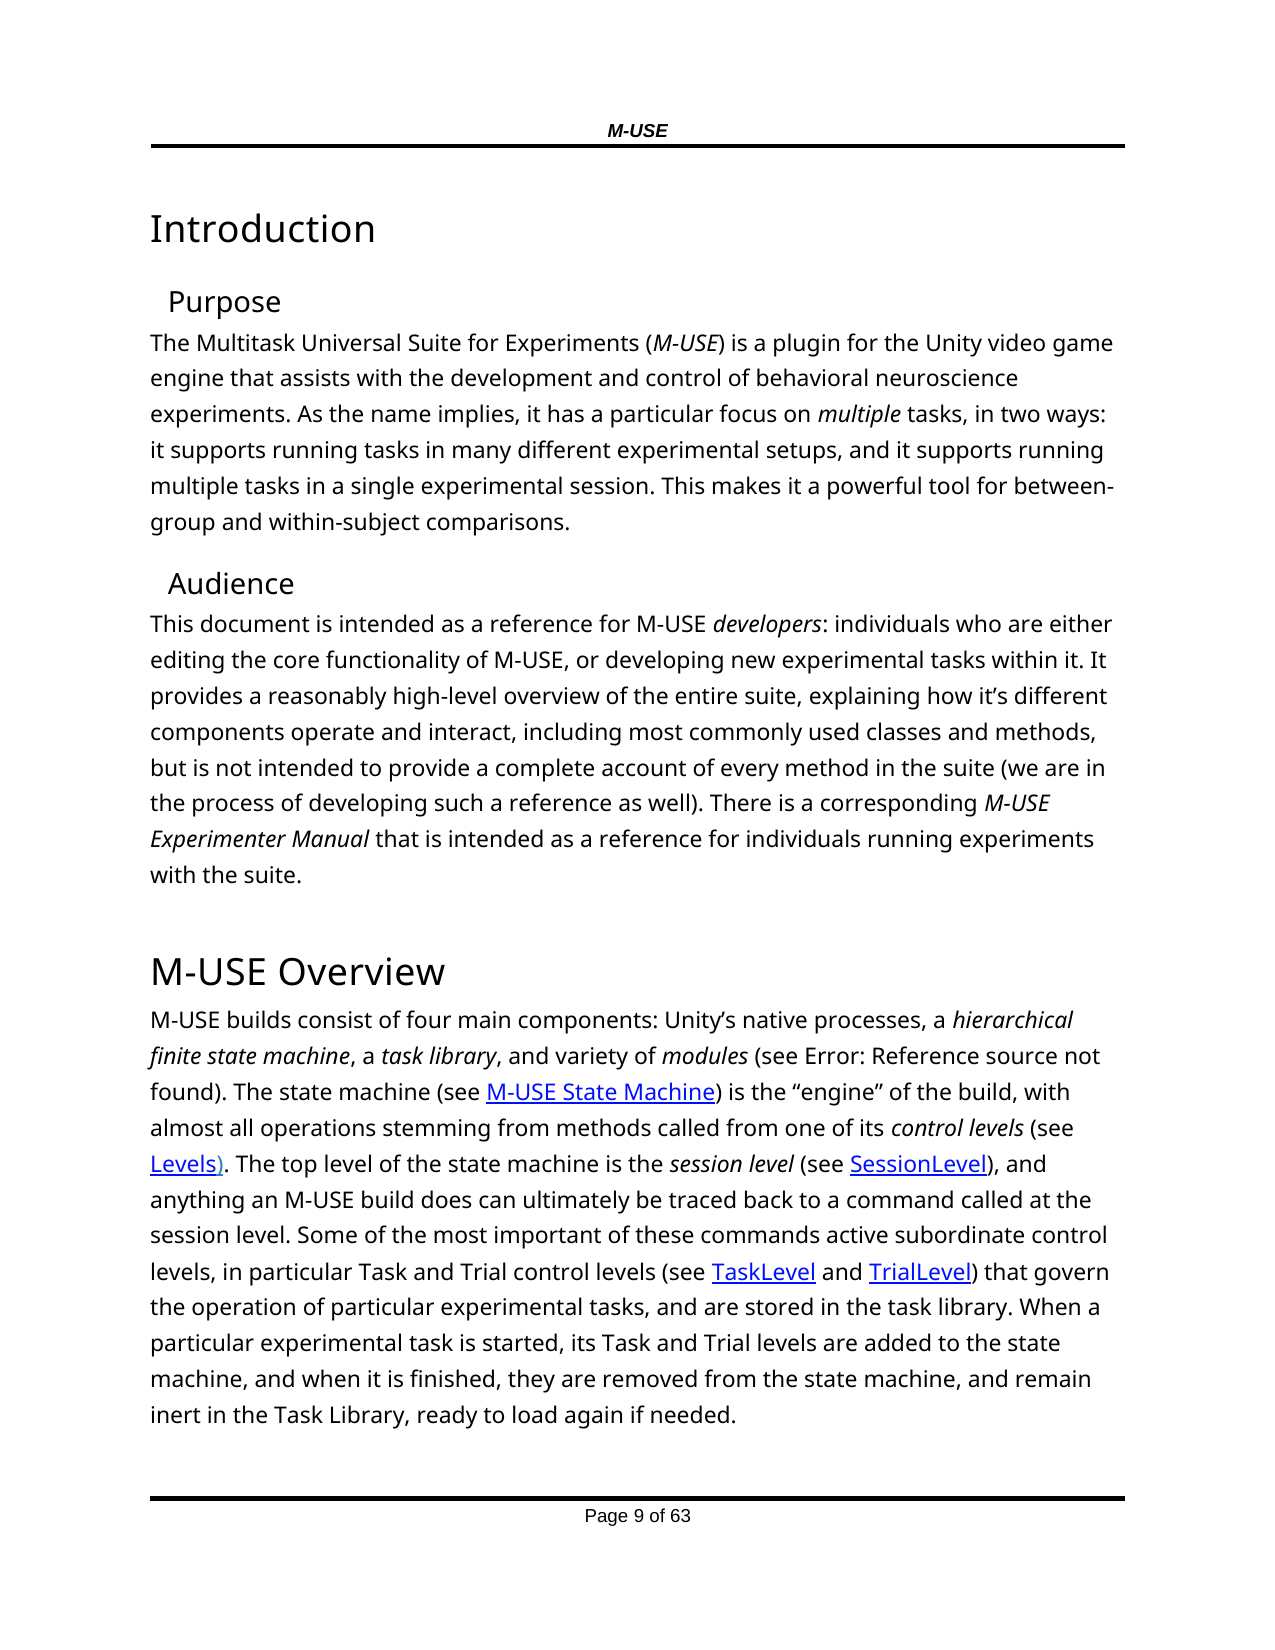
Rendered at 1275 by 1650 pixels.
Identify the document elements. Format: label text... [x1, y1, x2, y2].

text This document is intended as a reference for M-USE developers: individuals who are either editing the core functionality of M-USE, or developing new experimental tasks within it. It provides a reasonably high-level overview of the entire suite, explaining how it’s different components operate and interact, including most commonly used classes and methods, but is not intended to provide a complete account of every method in the suite (we are in the process of developing such a reference as well). There is a corresponding M-USE Experimenter Manual that is intended as a reference for individuals running experiments with the suite. [150, 608, 1125, 891]
subtitle M-USE Overview [150, 945, 1125, 996]
subtitle Audience [168, 563, 1125, 603]
subtitle Introduction [150, 202, 1125, 253]
text The Multitask Universal Suite for Experiments (M-USE) is a plugin for the Unity video game engine that assists with the development and control of behavioral neuroscience experiments. As the name implies, it has a particular focus on multiple tasks, in two ways: it supports running tasks in many different experimental setups, and it supports running multiple tasks in a single experimental session. This makes it a powerful tool for between-group and within-subject comparisons. [150, 326, 1125, 537]
subtitle Purpose [168, 282, 1125, 321]
